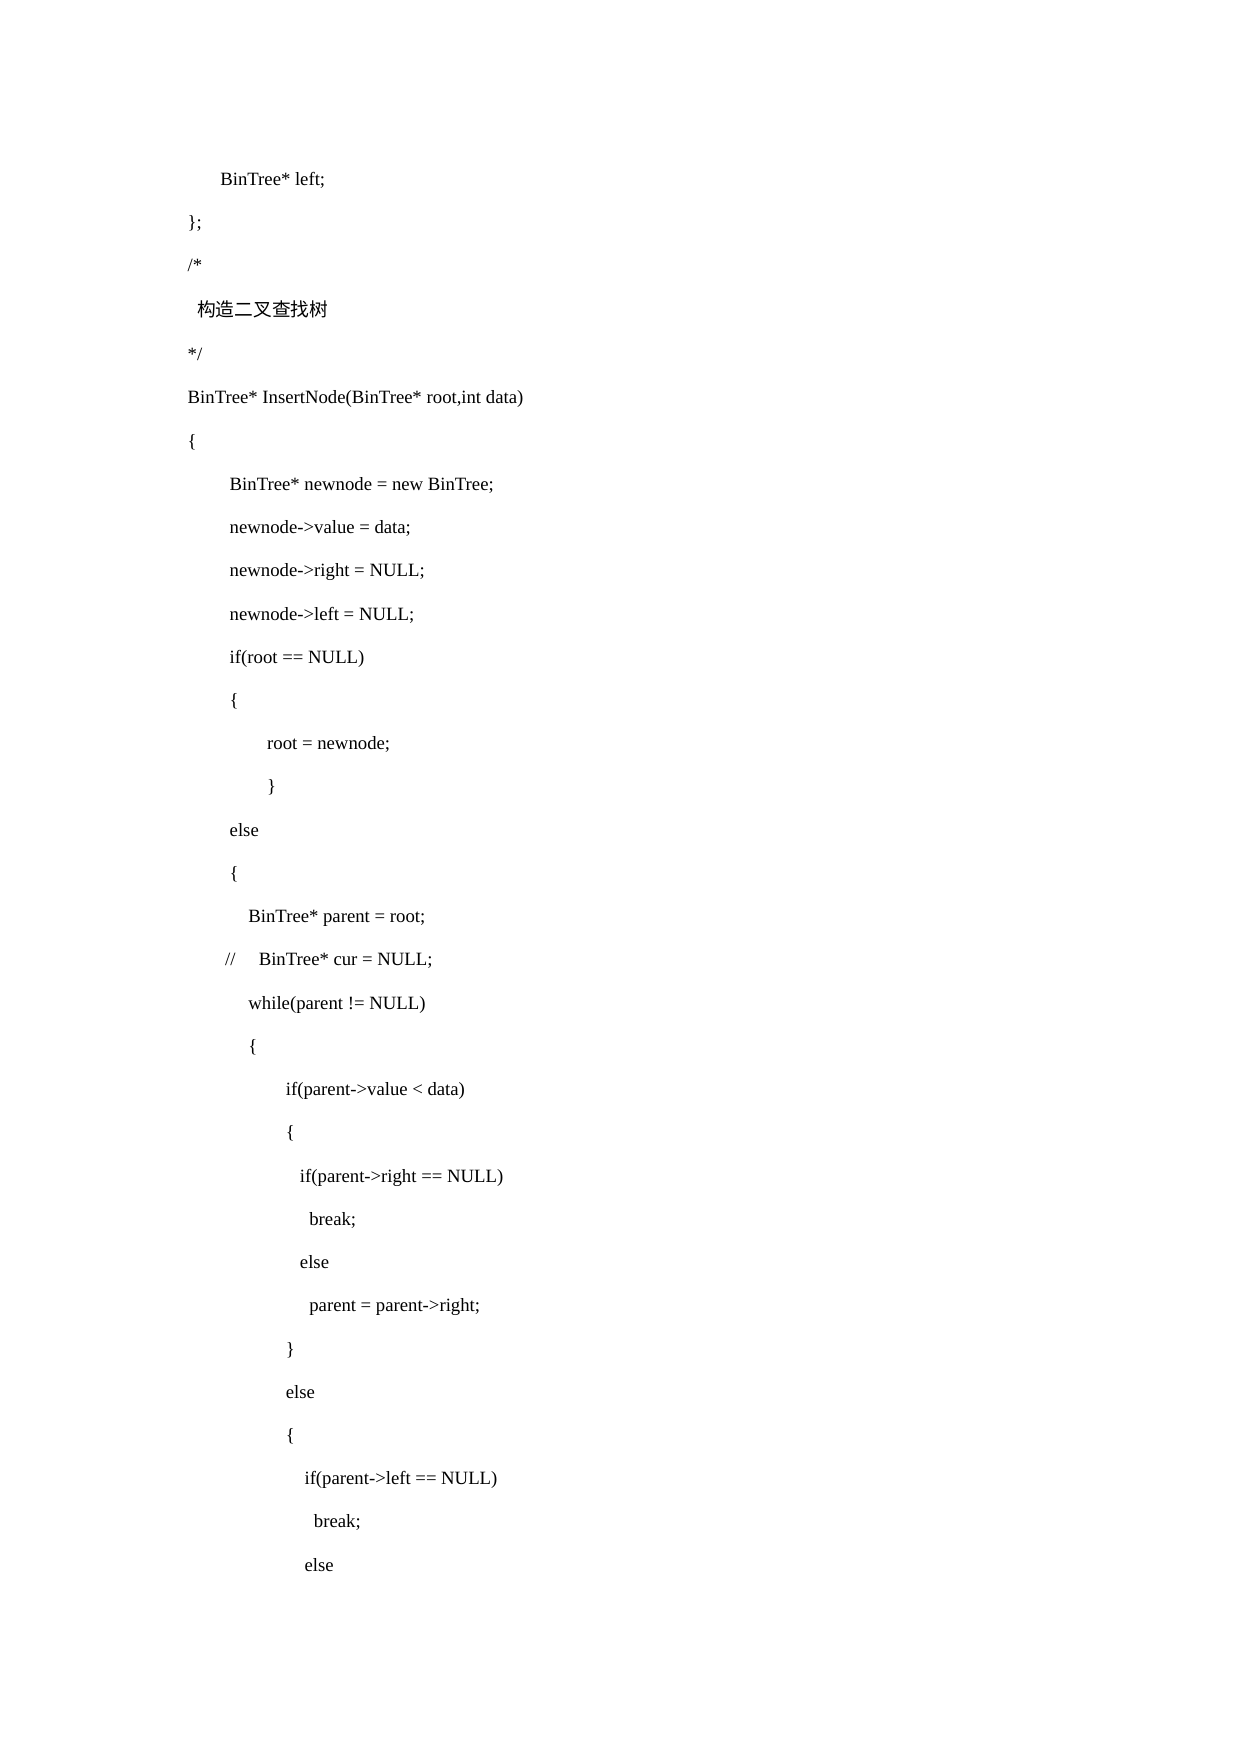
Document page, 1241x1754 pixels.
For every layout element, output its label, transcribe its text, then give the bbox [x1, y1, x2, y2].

text // BinTree* cur = NULL; [187, 943, 1053, 975]
text { [187, 683, 1053, 716]
text /* [187, 248, 1053, 281]
text { [187, 856, 1053, 889]
text { [187, 1116, 1053, 1148]
text { [187, 424, 1053, 457]
text if(root == NULL) [187, 640, 1053, 673]
text newnode->value = data; [187, 511, 1053, 543]
text */ [187, 338, 1053, 370]
text } [187, 770, 1053, 802]
text } [187, 1332, 1053, 1364]
text else [187, 1375, 1053, 1408]
text }; [187, 205, 1053, 238]
text parent = parent->right; [187, 1289, 1053, 1321]
text BinTree* parent = root; [187, 900, 1053, 932]
text break; [187, 1202, 1053, 1235]
text BinTree* left; [187, 162, 1053, 194]
text else [187, 1246, 1053, 1278]
text root = newnode; [187, 727, 1053, 759]
text { [187, 1418, 1053, 1451]
text break; [187, 1505, 1053, 1537]
text if(parent->right == NULL) [187, 1159, 1053, 1192]
text if(parent->value < data) [187, 1073, 1053, 1105]
text 构造二叉查找树 [187, 292, 1053, 324]
text BinTree* InsertNode(BinTree* root,int data) [187, 381, 1053, 413]
text if(parent->left == NULL) [187, 1462, 1053, 1494]
text { [187, 1029, 1053, 1062]
text newnode->left = NULL; [187, 597, 1053, 629]
text newnode->right = NULL; [187, 554, 1053, 586]
text else [187, 813, 1053, 846]
text BinTree* newnode = new BinTree; [187, 467, 1053, 500]
text while(parent != NULL) [187, 986, 1053, 1019]
text else [187, 1548, 1053, 1581]
